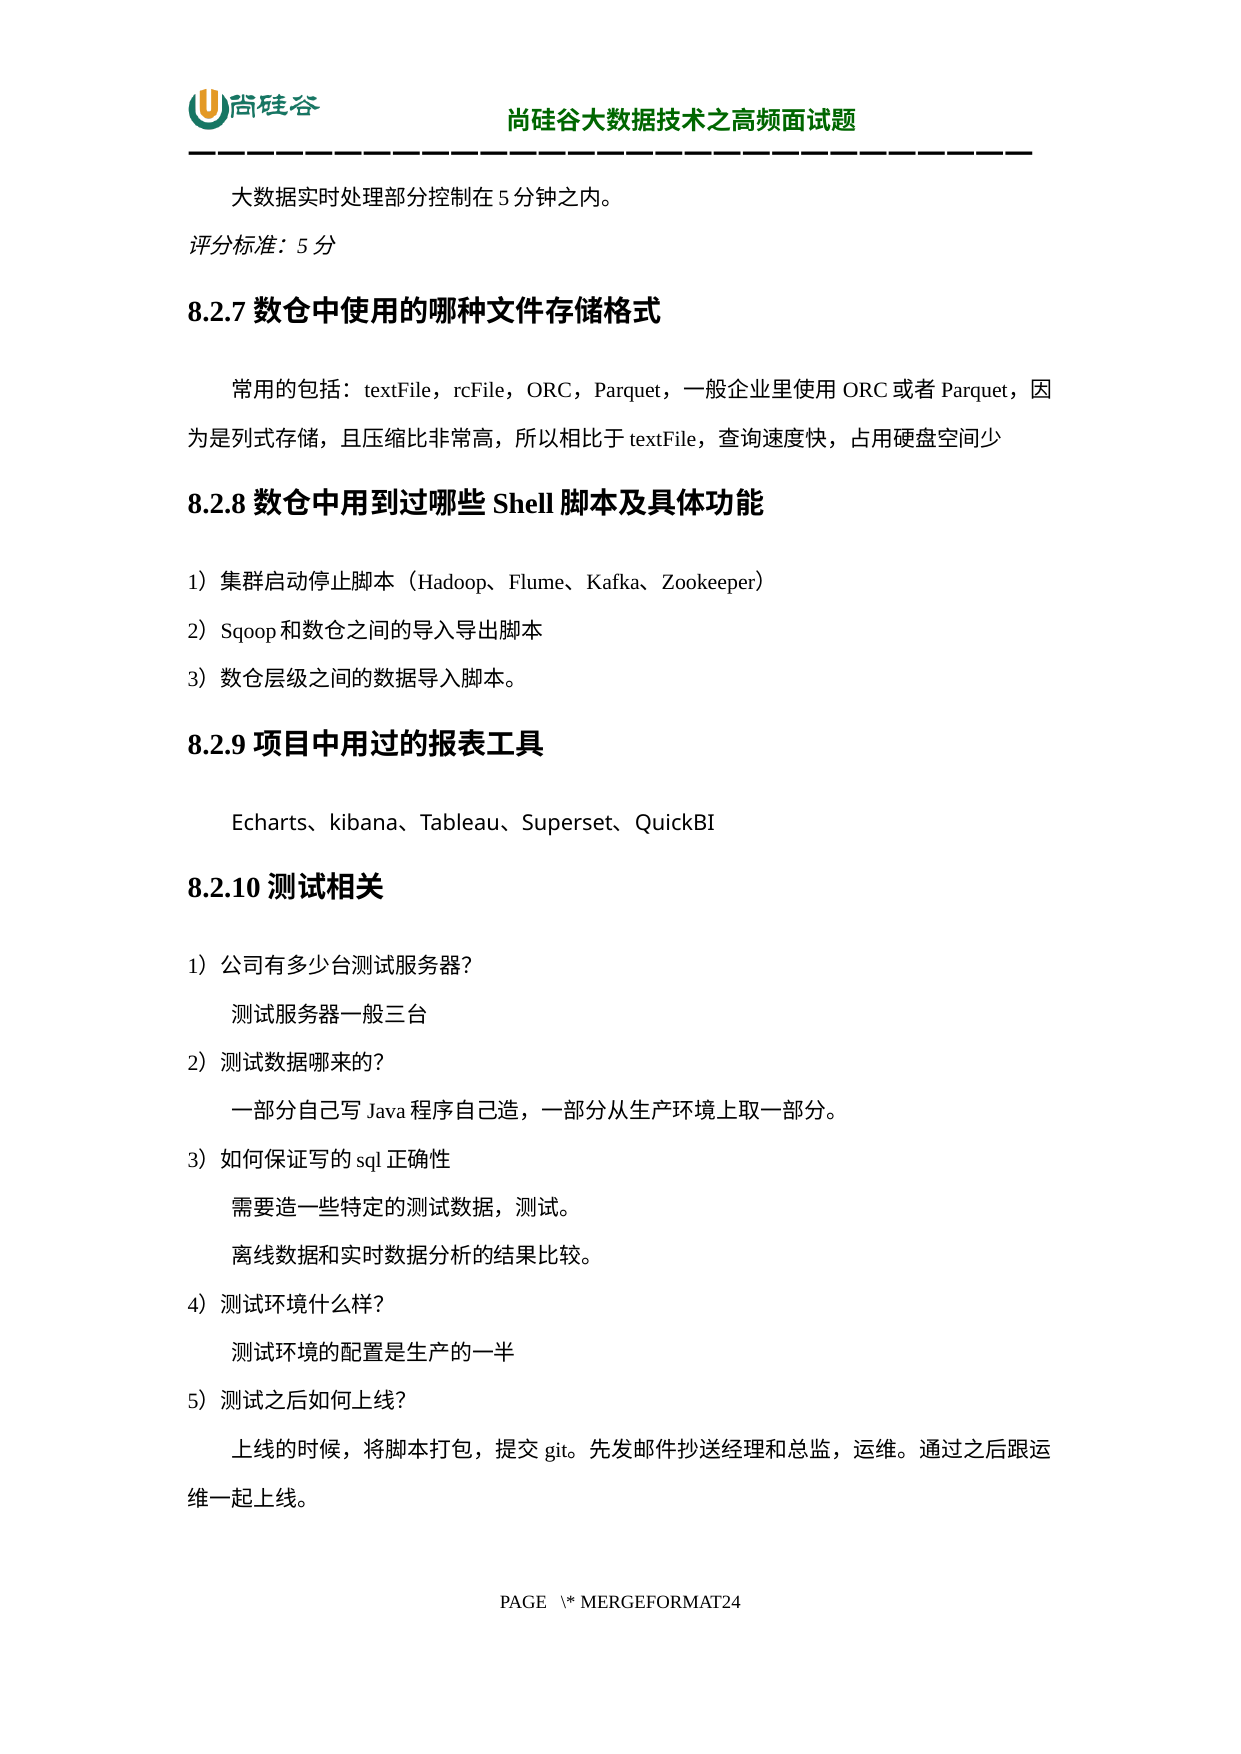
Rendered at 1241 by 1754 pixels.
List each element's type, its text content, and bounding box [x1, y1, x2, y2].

text 2）测试数据哪来的？ [187, 1045, 1053, 1077]
text 测试服务器一般三台 [187, 996, 1053, 1029]
text 评分标准：5分 [187, 228, 1053, 260]
text Echarts、kibana、Tableau、Superset、QuickBI [187, 804, 1053, 837]
text 2）Sqoop和数仓之间的导入导出脚本 [187, 612, 1053, 645]
text 大数据实时处理部分控制在5分钟之内。 [187, 179, 1053, 212]
text 离线数据和实时数据分析的结果比较。 [187, 1238, 1053, 1271]
text 常用的包括：textFile，rcFile，ORC，Parquet，一般企业里使用ORC或者Parquet，因为是列式存储，且压缩比非常高，所以相比于textFile，查询速度快，占用硬盘空间少 [187, 371, 1053, 453]
text 5）测试之后如何上线？ [187, 1383, 1053, 1416]
subtitle 8.2.7 数仓中使用的哪种文件存储格式 [187, 276, 1053, 341]
subtitle 8.2.10 测试相关 [187, 853, 1053, 918]
text 4）测试环境什么样？ [187, 1286, 1053, 1319]
text 测试环境的配置是生产的一半 [187, 1335, 1053, 1367]
text 需要造一些特定的测试数据，测试。 [187, 1190, 1053, 1222]
subtitle 8.2.8 数仓中用到过哪些Shell脚本及具体功能 [187, 468, 1053, 533]
subtitle 8.2.9 项目中用过的报表工具 [187, 709, 1053, 774]
text 3）如何保证写的sql正确性 [187, 1141, 1053, 1174]
text 3）数仓层级之间的数据导入脚本。 [187, 661, 1053, 693]
text 1）公司有多少台测试服务器？ [187, 948, 1053, 981]
text 一部分自己写Java程序自己造，一部分从生产环境上取一部分。 [187, 1093, 1053, 1126]
text 1）集群启动停止脚本（Hadoop、Flume、Kafka、Zookeeper） [187, 564, 1053, 596]
text 上线的时候，将脚本打包，提交git。先发邮件抄送经理和总监，运维。通过之后跟运维一起上线。 [187, 1431, 1053, 1513]
